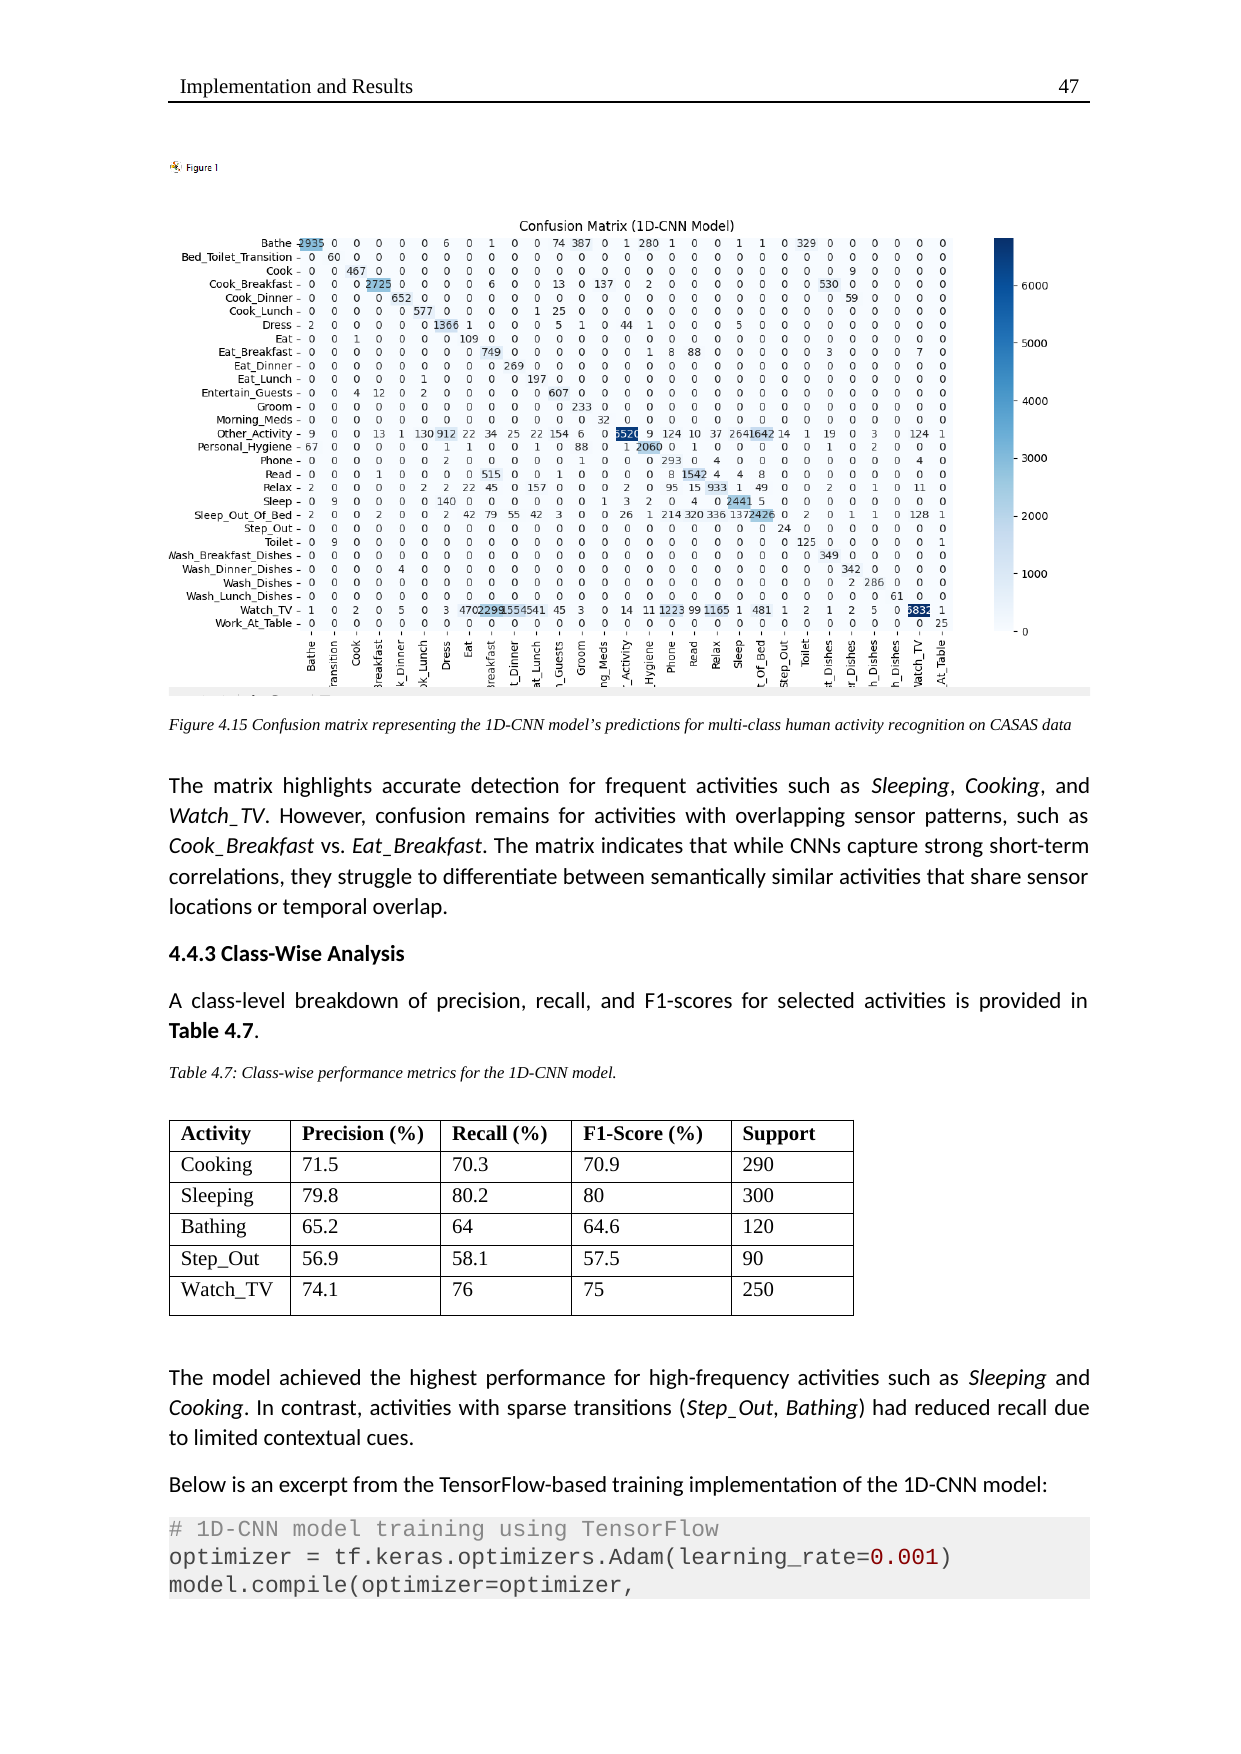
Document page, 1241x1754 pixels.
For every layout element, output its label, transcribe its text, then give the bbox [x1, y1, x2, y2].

table_cell 90 [732, 1246, 853, 1276]
text A class-level breakdown of precision, recall, and F1-scores for selected activities is provided in Table 4.7. [169, 986, 1090, 1044]
table_cell 70.3 [441, 1152, 571, 1182]
table_cell 64 [441, 1214, 571, 1244]
table_cell 80 [572, 1183, 731, 1213]
table_cell 56.9 [291, 1246, 440, 1276]
table_cell Cooking [170, 1152, 290, 1182]
table_cell 80.2 [441, 1183, 571, 1213]
table_cell 76 [441, 1277, 571, 1315]
text 4.4.3 Class-Wise Analysis [169, 939, 1090, 967]
table_cell 75 [572, 1277, 731, 1315]
table_header F1-Score (%) [572, 1121, 731, 1151]
table_cell 70.9 [572, 1152, 731, 1182]
table_cell 250 [732, 1277, 853, 1315]
table_cell 79.8 [291, 1183, 440, 1213]
picture [168, 158, 1091, 696]
table_cell 58.1 [441, 1246, 571, 1276]
table_cell 290 [732, 1152, 853, 1182]
table_header Support [732, 1121, 853, 1151]
text Table 4.7: Class-wise performance metrics for the 1D-CNN model. [169, 1063, 1090, 1082]
table_header Precision (%) [291, 1121, 440, 1151]
text The model achieved the highest performance for high-frequency activities such as Sleeping and Cooking. In contrast, activities with sparse transitions (Step_Out, Bathing) had reduced recall due to limited contextual cues. [169, 1363, 1090, 1451]
table_cell Sleeping [170, 1183, 290, 1213]
text The matrix highlights accurate detection for frequent activities such as Sleeping, Cooking, and Watch_TV. However, confusion remains for activities with overlapping sensor patterns, such as Cook_Breakfast vs. Eat_Breakfast. The matrix indicates that while CNNs capture strong short-term correlations, they struggle to differentiate between semantically similar activities that share sensor locations or temporal overlap. [169, 771, 1090, 920]
table_cell Watch_TV [170, 1277, 290, 1315]
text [169, 1517, 1090, 1599]
table_cell 65.2 [291, 1214, 440, 1244]
table_cell Step_Out [170, 1246, 290, 1276]
table_cell 57.5 [572, 1246, 731, 1276]
table_cell 64.6 [572, 1214, 731, 1244]
table_cell Bathing [170, 1214, 290, 1244]
table_cell 71.5 [291, 1152, 440, 1182]
table_header Recall (%) [441, 1121, 571, 1151]
table_cell 74.1 [291, 1277, 440, 1315]
table_cell 300 [732, 1183, 853, 1213]
table_cell 120 [732, 1214, 853, 1244]
table_header Activity [170, 1121, 290, 1151]
text Below is an excerpt from the TensorFlow-based training implementation of the 1D-CNN model: [169, 1470, 1090, 1498]
